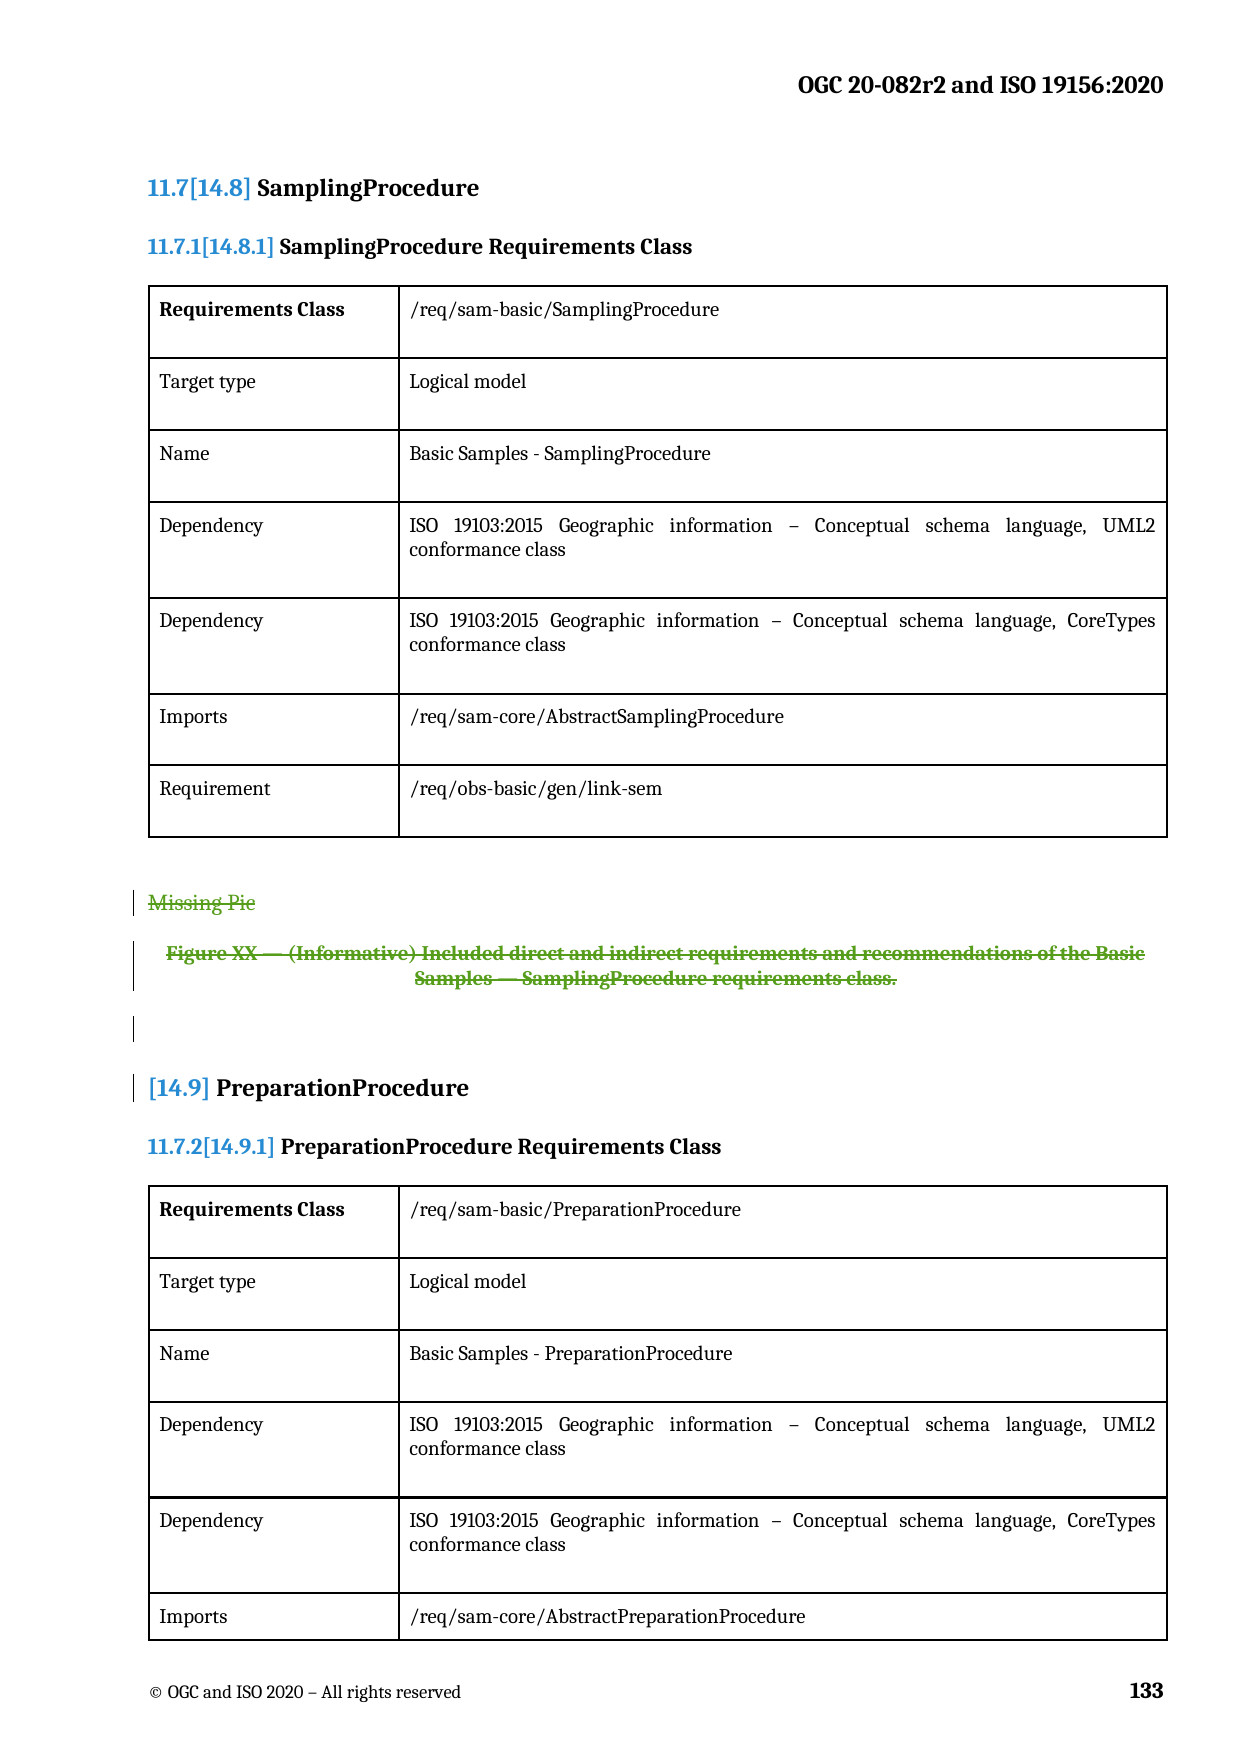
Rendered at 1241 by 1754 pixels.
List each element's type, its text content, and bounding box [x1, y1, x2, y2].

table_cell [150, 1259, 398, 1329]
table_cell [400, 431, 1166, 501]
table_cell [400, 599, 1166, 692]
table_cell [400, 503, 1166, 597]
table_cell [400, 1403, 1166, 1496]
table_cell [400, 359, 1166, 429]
subtitle SamplingProcedure Requirements Class [148, 234, 1163, 260]
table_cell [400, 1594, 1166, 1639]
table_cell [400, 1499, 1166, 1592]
subtitle SamplingProcedure [148, 174, 1163, 203]
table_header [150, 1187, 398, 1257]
subtitle PreparationProcedure [148, 1074, 1163, 1102]
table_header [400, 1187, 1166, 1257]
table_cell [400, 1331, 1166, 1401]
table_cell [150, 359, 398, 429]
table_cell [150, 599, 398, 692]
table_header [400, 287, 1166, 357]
subtitle PreparationProcedure Requirements Class [148, 1134, 1163, 1160]
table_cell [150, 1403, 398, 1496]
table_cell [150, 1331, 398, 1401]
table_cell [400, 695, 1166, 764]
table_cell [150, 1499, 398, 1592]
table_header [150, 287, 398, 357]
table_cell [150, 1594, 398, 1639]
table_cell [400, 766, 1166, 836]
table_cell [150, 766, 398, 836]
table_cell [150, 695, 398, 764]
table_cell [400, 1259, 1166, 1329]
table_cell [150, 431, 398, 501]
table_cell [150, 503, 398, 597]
